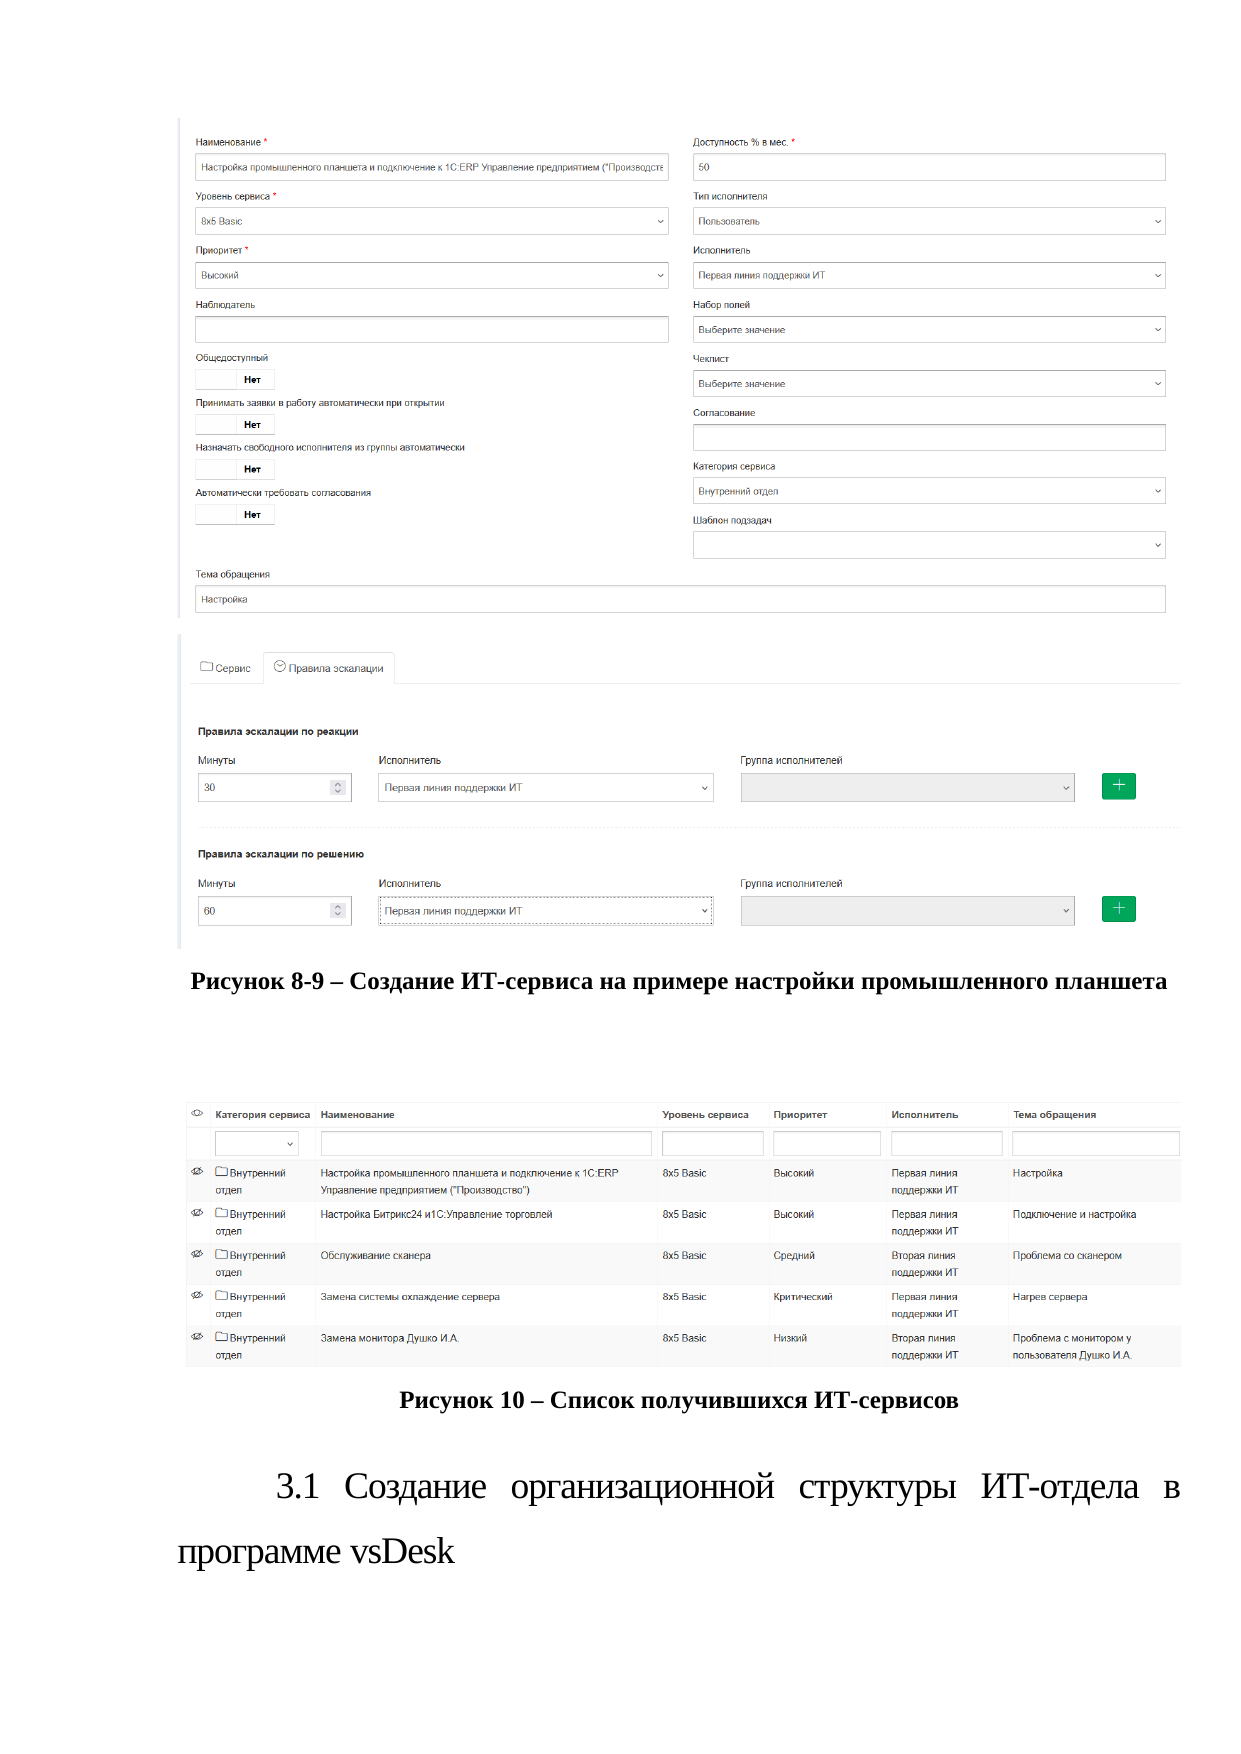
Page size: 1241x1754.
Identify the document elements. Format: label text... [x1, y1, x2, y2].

picture [177, 1101, 1182, 1369]
picture [177, 634, 1182, 949]
picture [177, 118, 1182, 618]
text Рисунок 8-9 – Создание ИТ-сервиса на примере настройки промышленного планшета [177, 966, 1181, 994]
text Рисунок 10 – Список получившихся ИТ-сервисов [177, 1385, 1181, 1414]
title 3.1 Создание организационной структуры ИТ-отдела в программе vsDesk [177, 1463, 1181, 1571]
